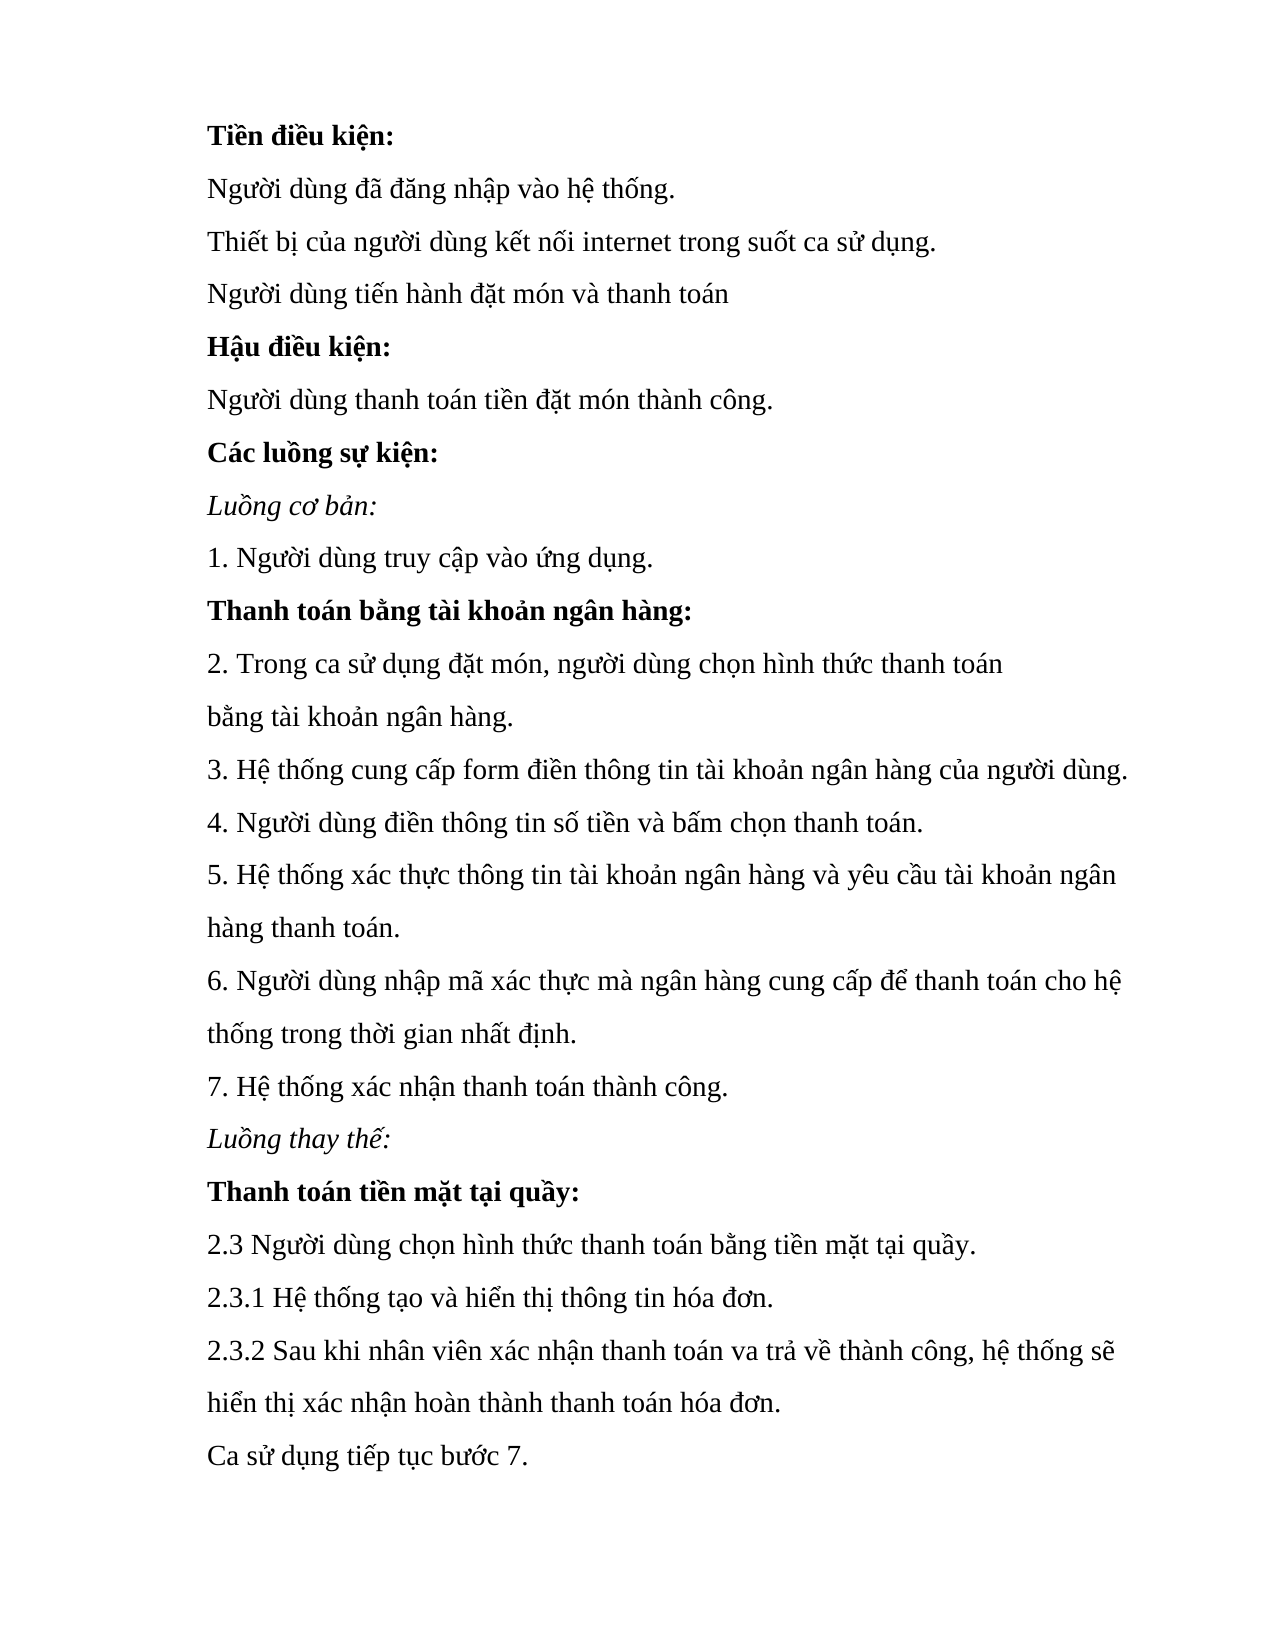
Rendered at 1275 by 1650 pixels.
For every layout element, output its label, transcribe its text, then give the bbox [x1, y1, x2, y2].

text Người dùng đã đăng nhập vào hệ thống. [207, 171, 1157, 204]
text Thanh toán bằng tài khoản ngân hàng: [207, 593, 1157, 627]
text Hậu điều kiện: [207, 329, 1157, 363]
text 6. Người dùng nhập mã xác thực mà ngân hàng cung cấp để thanh toán cho hệ [207, 963, 1157, 997]
text 2.3 Người dùng chọn hình thức thanh toán bằng tiền mặt tại quầy. [207, 1227, 1157, 1261]
text 1. Người dùng truy cập vào ứng dụng. [207, 541, 1157, 574]
text Luồng thay thế: [207, 1122, 1157, 1155]
text 7. Hệ thống xác nhận thanh toán thành công. [207, 1069, 1157, 1102]
text Luồng cơ bản: [207, 488, 1157, 521]
text 4. Người dùng điền thông tin số tiền và bấm chọn thanh toán. [207, 805, 1157, 838]
text 3. Hệ thống cung cấp form điền thông tin tài khoản ngân hàng của người dùng. [207, 752, 1157, 785]
text Người dùng tiến hành đặt món và thanh toán [207, 277, 1157, 310]
text Tiền điều kiện: [207, 118, 1157, 152]
text Ca sử dụng tiếp tục bước 7. [207, 1438, 1157, 1472]
text Thanh toán tiền mặt tại quầy: [207, 1174, 1157, 1208]
text hàng thanh toán. [207, 910, 1157, 944]
text thống trong thời gian nhất định. [207, 1016, 1157, 1049]
text Các luồng sự kiện: [207, 435, 1157, 468]
text 2.3.1 Hệ thống tạo và hiển thị thông tin hóa đơn. [207, 1280, 1157, 1313]
text Người dùng thanh toán tiền đặt món thành công. [207, 382, 1157, 416]
text Thiết bị của người dùng kết nối internet trong suốt ca sử dụng. [207, 224, 1157, 257]
text hiển thị xác nhận hoàn thành thanh toán hóa đơn. [207, 1386, 1157, 1419]
text 2.3.2 Sau khi nhân viên xác nhận thanh toán va trả về thành công, hệ thống sẽ [207, 1333, 1157, 1366]
text 2. Trong ca sử dụng đặt món, người dùng chọn hình thức thanh toán [207, 646, 1157, 680]
text 5. Hệ thống xác thực thông tin tài khoản ngân hàng và yêu cầu tài khoản ngân [207, 857, 1157, 891]
text bằng tài khoản ngân hàng. [207, 699, 1157, 733]
